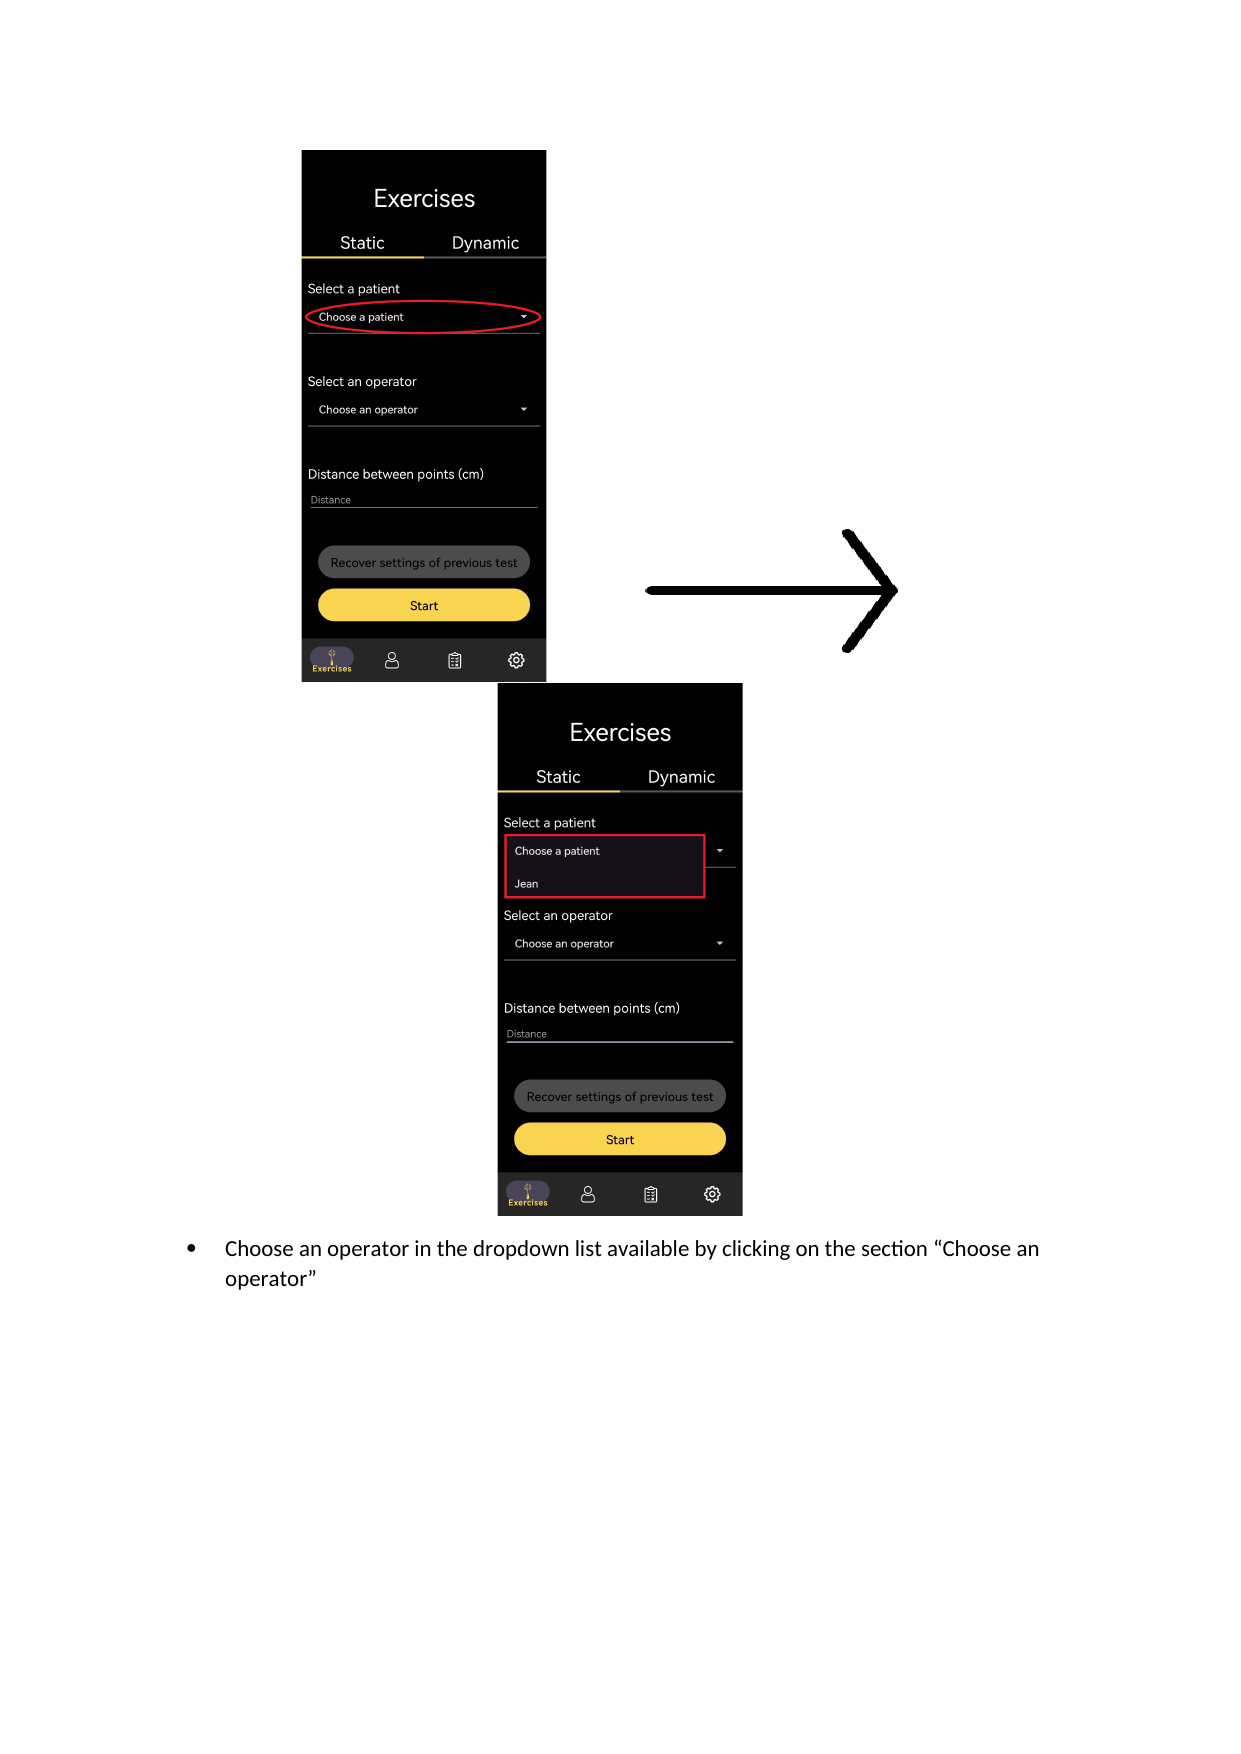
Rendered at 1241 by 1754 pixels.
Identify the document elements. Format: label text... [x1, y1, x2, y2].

list Choose an operator in the dropdown list available by clicking on the section “Choose an operator” [187, 1234, 1090, 1292]
